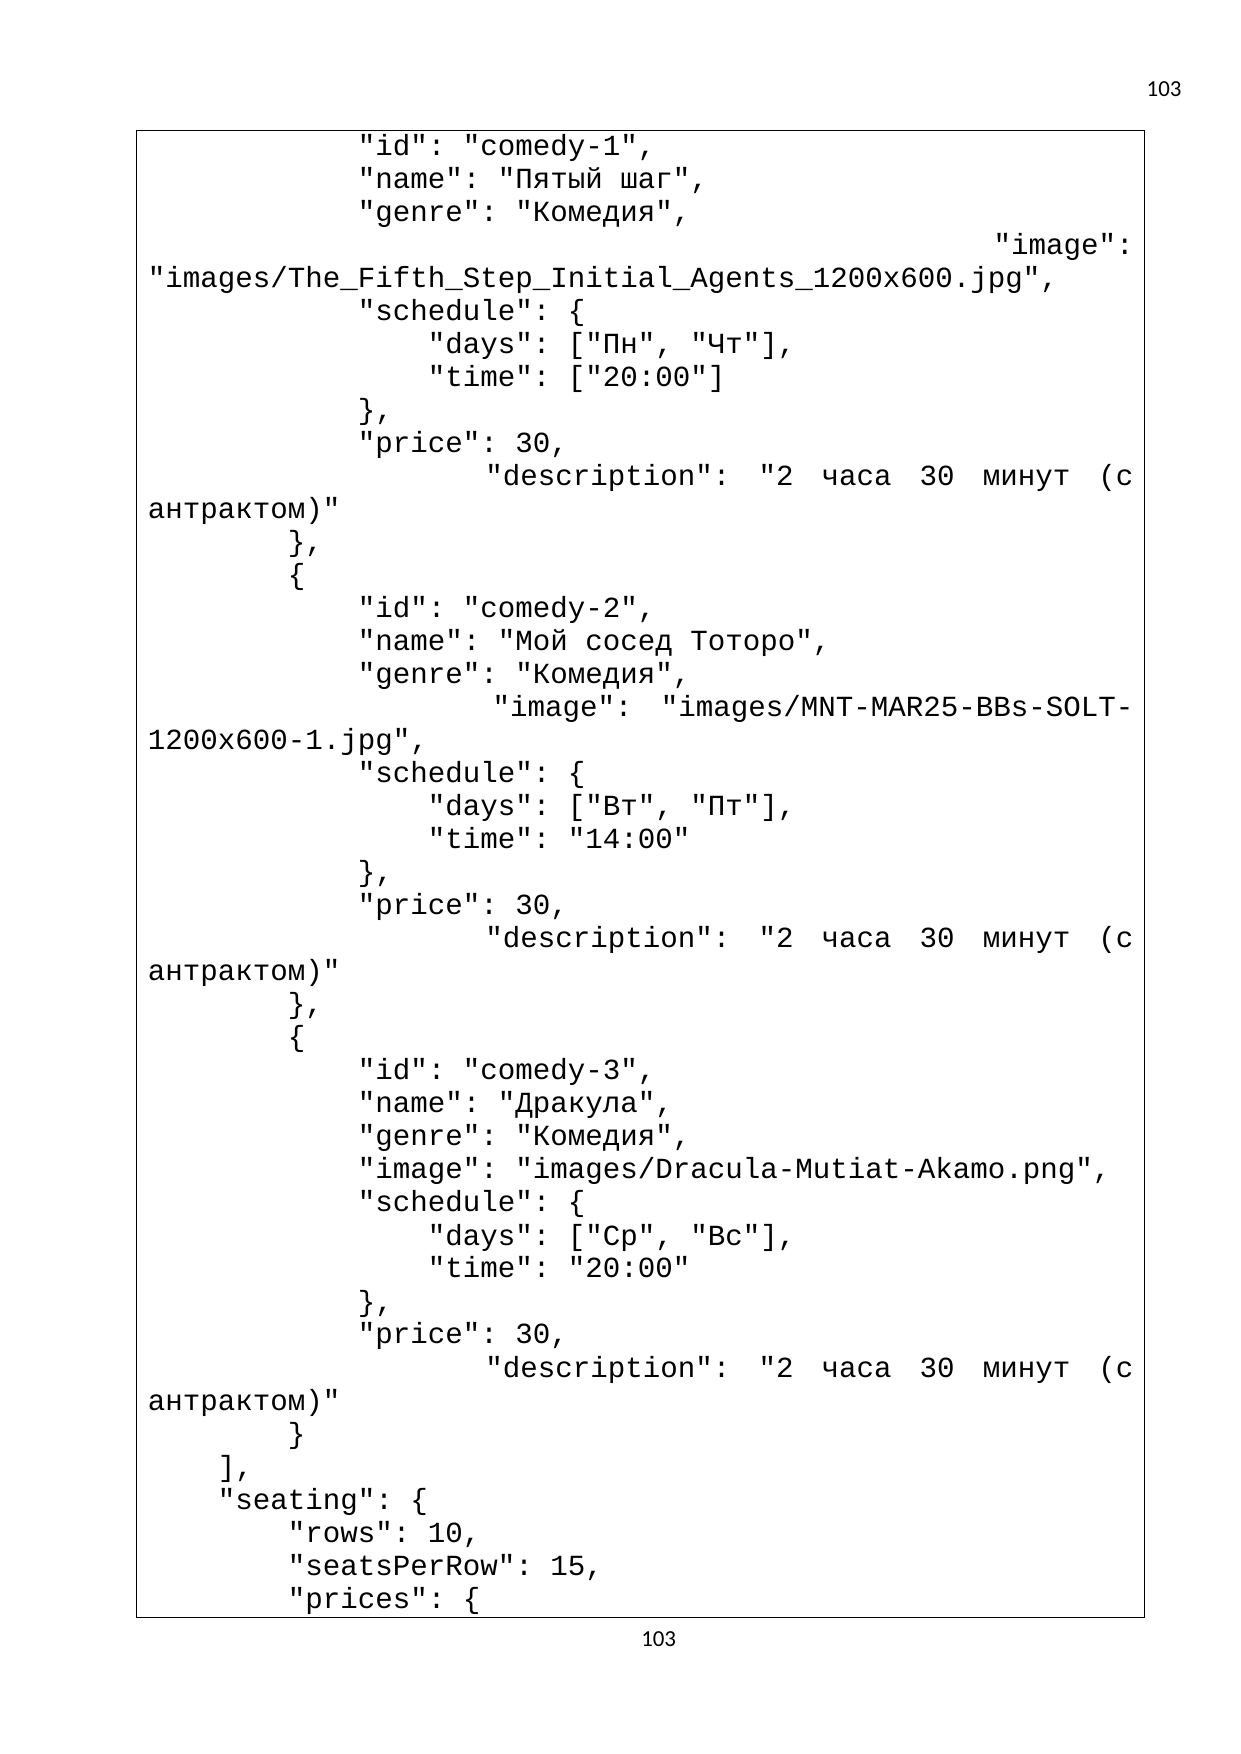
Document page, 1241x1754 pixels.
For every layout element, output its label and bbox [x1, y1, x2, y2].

table_header [137, 131, 1144, 1617]
